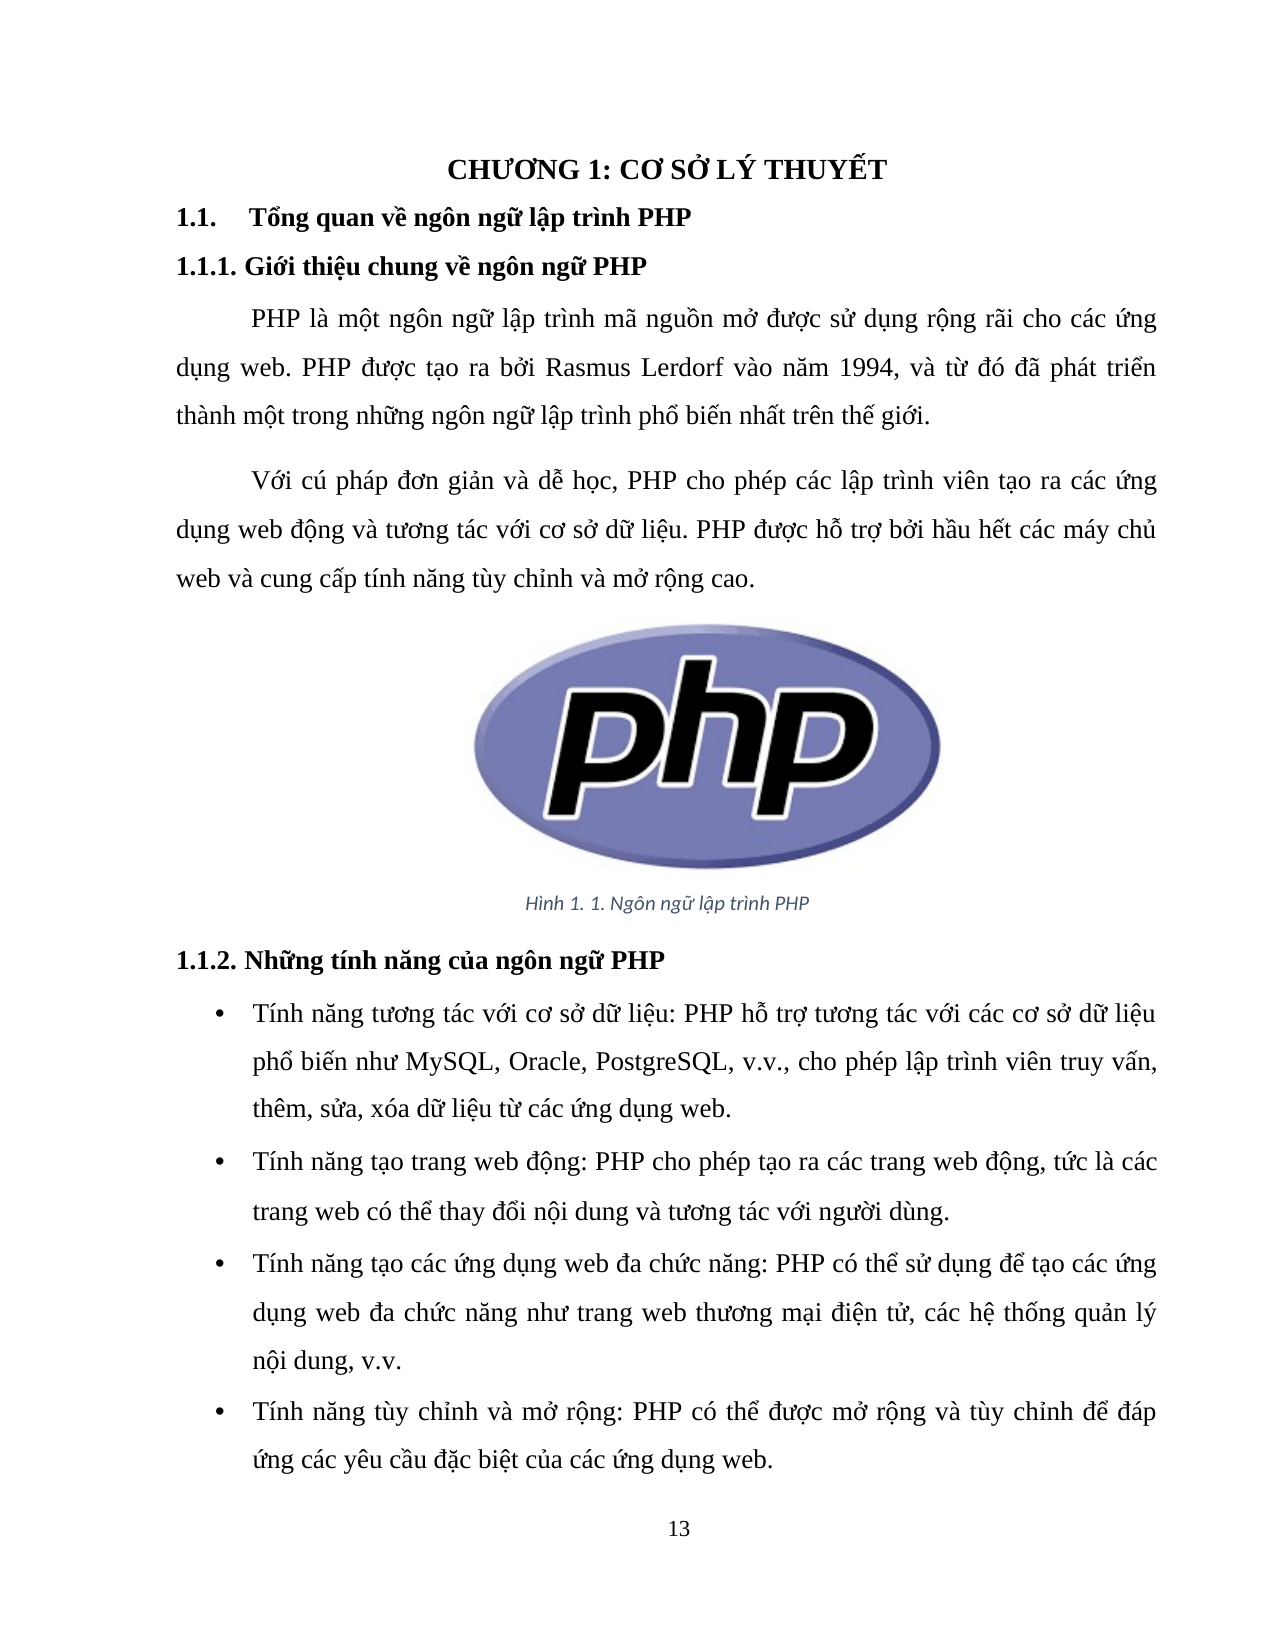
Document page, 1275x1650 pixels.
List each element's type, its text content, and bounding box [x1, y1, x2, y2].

list Tính năng tạo các ứng dụng web đa chức năng: PHP có thể sử dụng để tạo các ứng dụng web đa chức năng như trang web thương mại điện tử, các hệ thống quản lý nội dung, v.v. [215, 1247, 1158, 1375]
text PHP là một ngôn ngữ lập trình mã nguồn mở được sử dụng rộng rãi cho các ứng dụng web. PHP được tạo ra bởi Rasmus Lerdorf vào năm 1994, và từ đó đã phát triển thành một trong những ngôn ngữ lập trình phổ biến nhất trên thế giới. [176, 302, 1158, 431]
picture [468, 618, 947, 876]
list Tính năng tạo trang web động: PHP cho phép tạo ra các trang web động, tức là các trang web có thể thay đổi nội dung và tương tác với người dùng. [215, 1145, 1158, 1226]
text 1.1. Tổng quan về ngôn ngữ lập trình PHP [176, 201, 1174, 233]
list Tính năng tùy chỉnh và mở rộng: PHP có thể được mở rộng và tùy chỉnh để đáp ứng các yêu cầu đặc biệt của các ứng dụng web. [215, 1395, 1158, 1474]
text 1.1.2. Những tính năng của ngôn ngữ PHP [176, 944, 1174, 976]
text 1.1.1. Giới thiệu chung về ngôn ngữ PHP [176, 249, 1174, 281]
subtitle CHƯƠNG 1: CƠ SỞ LÝ THUYẾT [177, 152, 1157, 186]
text Hình 1. 1. Ngôn ngữ lập trình PHP [254, 890, 1080, 916]
text Với cú pháp đơn giản và dễ học, PHP cho phép các lập trình viên tạo ra các ứng dụng web động và tương tác với cơ sở dữ liệu. PHP được hỗ trợ bởi hầu hết các máy chủ web và cung cấp tính năng tùy chỉnh và mở rộng cao. [176, 464, 1158, 593]
list Tính năng tương tác với cơ sở dữ liệu: PHP hỗ trợ tương tác với các cơ sở dữ liệu phổ biến như MySQL, Oracle, PostgreSQL, v.v., cho phép lập trình viên truy vấn, thêm, sửa, xóa dữ liệu từ các ứng dụng web. [215, 997, 1158, 1124]
